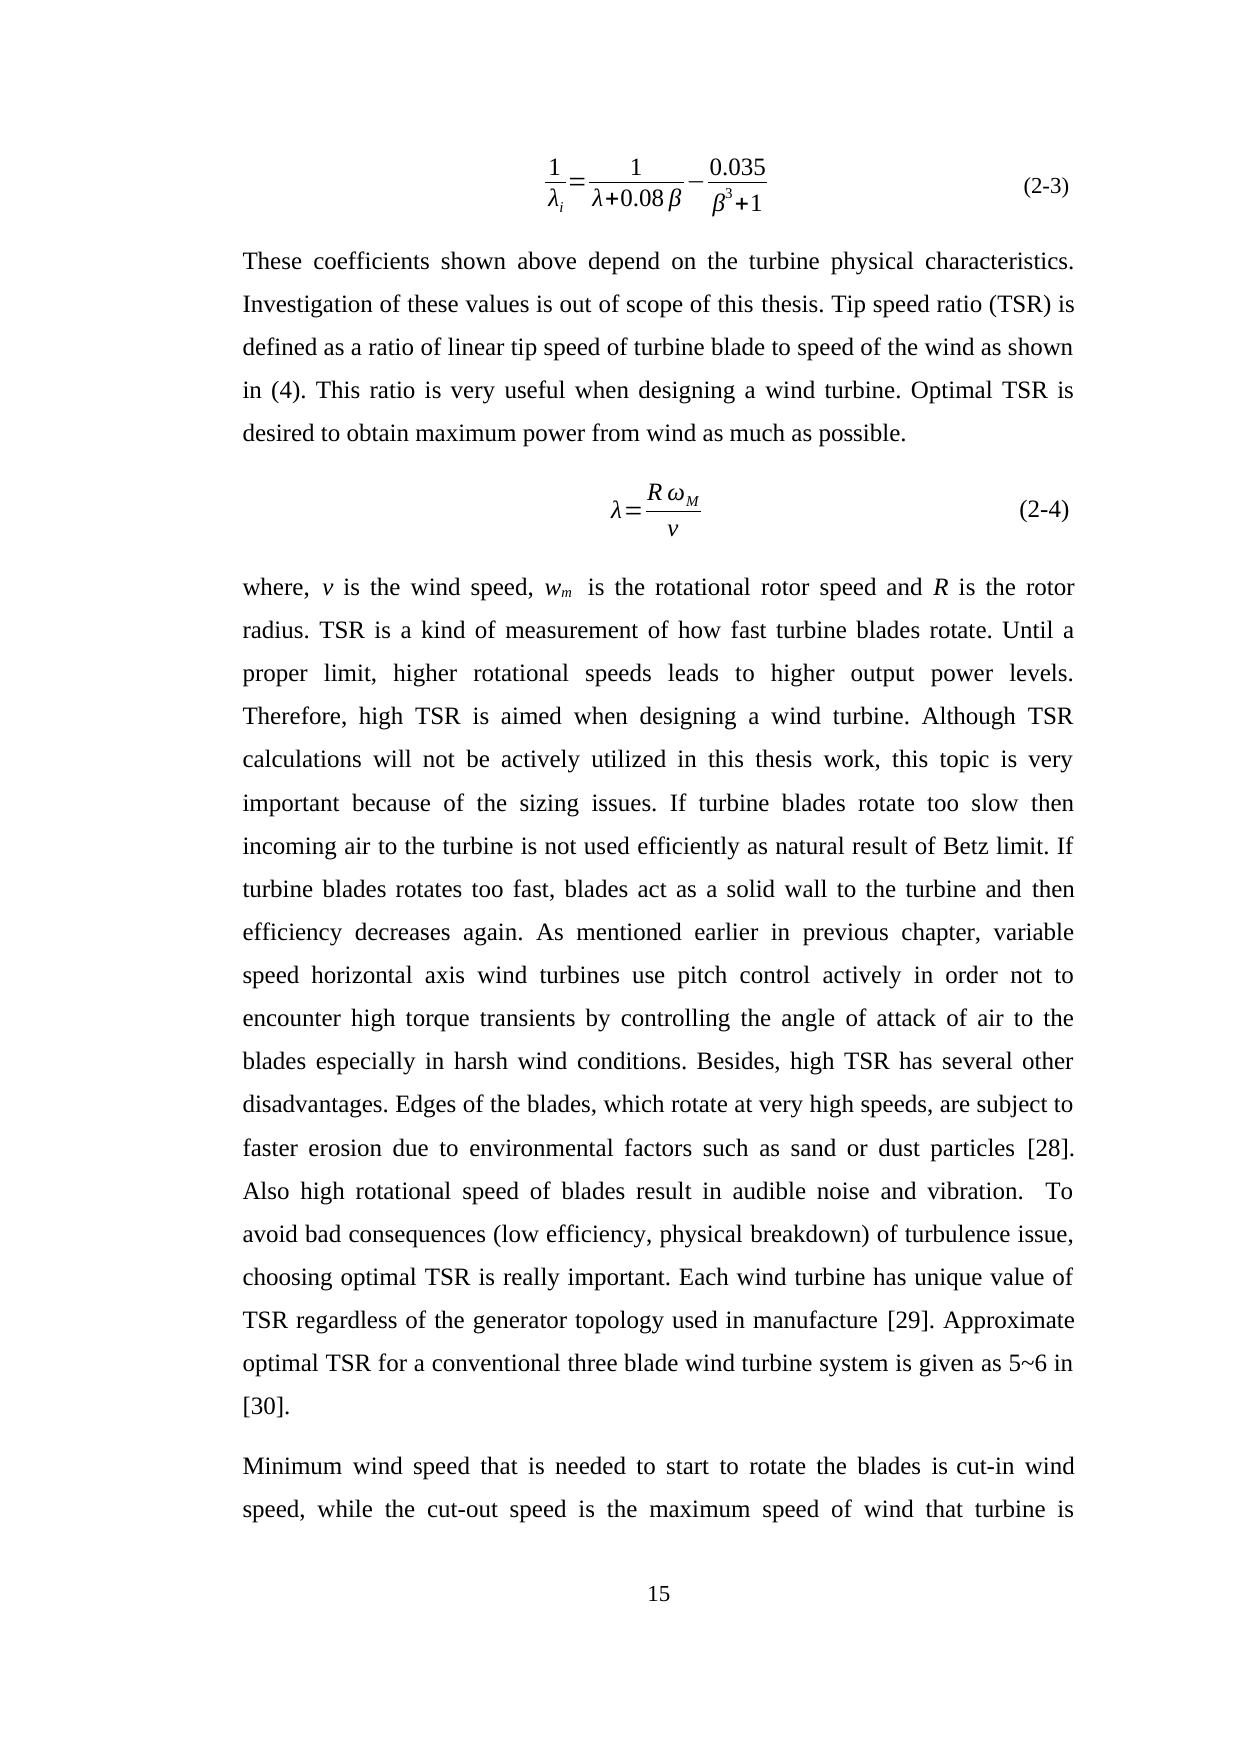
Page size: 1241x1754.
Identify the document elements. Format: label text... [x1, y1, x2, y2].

text These coefficients shown above depend on the turbine physical characteristics. Investigation of these values is out of scope of this thesis. Tip speed ratio (TSR) is defined as a ratio of linear tip speed of turbine blade to speed of the wind as shown in (4). This ratio is very useful when designing a wind turbine. Optimal TSR is desired to obtain maximum power from wind as much as possible. [242, 246, 1075, 447]
text (2-4) [242, 478, 1075, 541]
text (2-3) [242, 153, 1075, 216]
text where, v is the wind speed, wm is the rotational rotor speed and R is the rotor radius. TSR is a kind of measurement of how fast turbine blades rotate. Until a proper limit, higher rotational speeds leads to higher output power levels. Therefore, high TSR is aimed when designing a wind turbine. Although TSR calculations will not be actively utilized in this thesis work, this topic is very important because of the sizing issues. If turbine blades rotate too slow then incoming air to the turbine is not used efficiently as natural result of Betz limit. If turbine blades rotates too fast, blades act as a solid wall to the turbine and then efficiency decreases again. As mentioned earlier in previous chapter, variable speed horizontal axis wind turbines use pitch control actively in order not to encounter high torque transients by controlling the angle of attack of air to the blades especially in harsh wind conditions. Besides, high TSR has several other disadvantages. Edges of the blades, which rotate at very high speeds, are subject to faster erosion due to environmental factors such as sand or dust particles [28]. Also high rotational speed of blades result in audible noise and vibration. To avoid bad consequences (low efficiency, physical breakdown) of turbulence issue, choosing optimal TSR is really important. Each wind turbine has unique value of TSR regardless of the generator topology used in manufacture [29]. Approximate optimal TSR for a conventional three blade wind turbine system is given as 5~6 in [30]. [242, 572, 1075, 1420]
